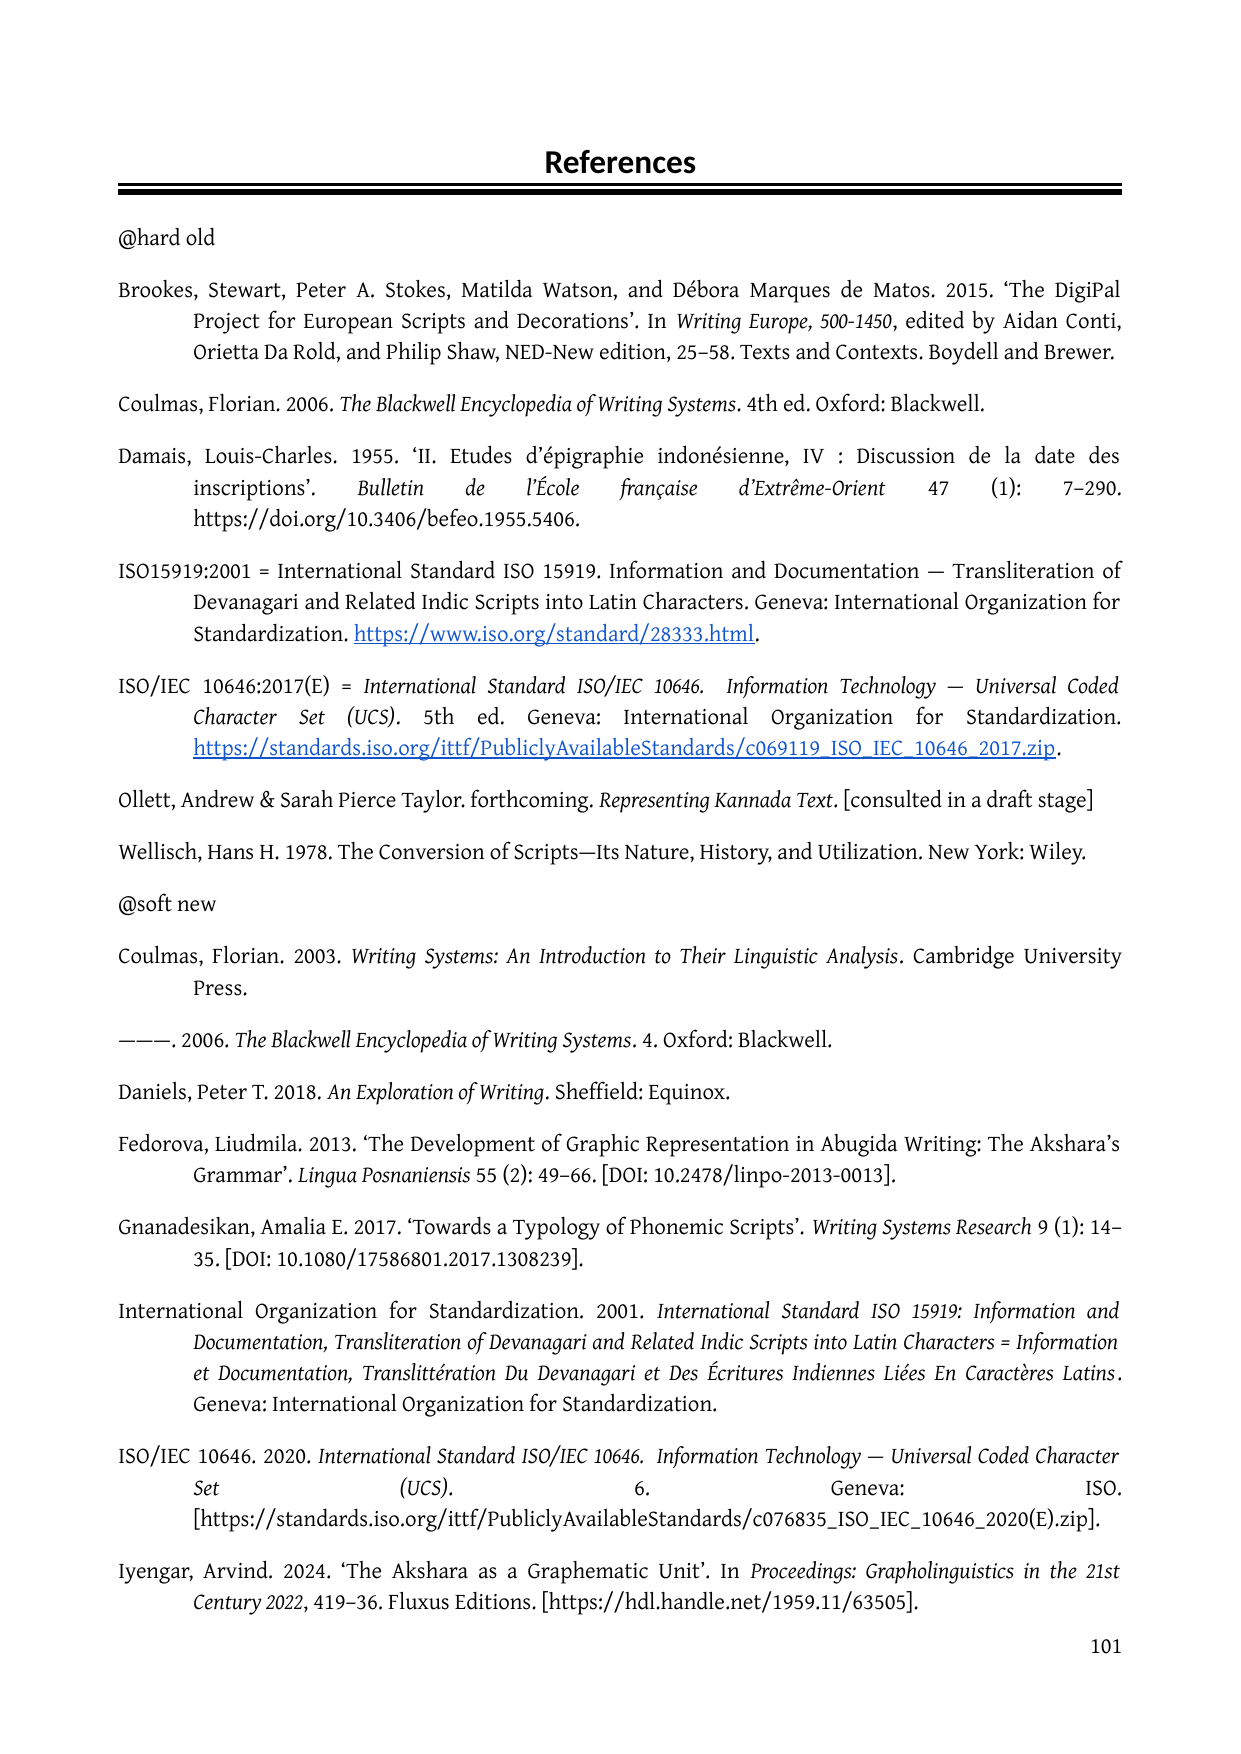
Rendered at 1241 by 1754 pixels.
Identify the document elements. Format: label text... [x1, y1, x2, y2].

text ISO/IEC 10646:2017(E) = International Standard ISO/IEC 10646. Information Technology — Universal Coded Character Set (UCS). 5th ed. Geneva: International Organization for Standardization. https://standards.iso.org/ittf/PubliclyAvailableStandards/c069119_ISO_IEC_10646_2017.zip. [118, 668, 1122, 762]
text Daniels, Peter T. 2018. An Exploration of Writing. Sheffield: Equinox. [118, 1074, 1122, 1106]
text Wellisch, Hans H. 1978. The Conversion of Scripts—Its Nature, History, and Utilization. New York: Wiley. [118, 835, 1122, 866]
text Fedorova, Liudmila. 2013. ‘The Development of Graphic Representation in Abugida Writing: The Akshara’s Grammar’. Lingua Posnaniensis 55 (2): 49–66. [DOI: 10.2478/linpo-2013-0013]. [118, 1126, 1122, 1189]
text Coulmas, Florian. 2006. The Blackwell Encyclopedia of Writing Systems. 4th ed. Oxford: Blackwell. [118, 387, 1122, 418]
text Damais, Louis-Charles. 1955. ‘II. Etudes d’épigraphie indonésienne, IV : Discussion de la date des inscriptions’. Bulletin de l’École française d’Extrême-Orient 47 (1): 7–290. https://doi.org/10.3406/befeo.1955.5406. [118, 439, 1122, 533]
text @soft new [118, 887, 1122, 918]
text ISO/IEC 10646. 2020. International Standard ISO/IEC 10646. Information Technology — Universal Coded Character Set (UCS). 6. Geneva: ISO. [https://standards.iso.org/ittf/PubliclyAvailableStandards/c076835_ISO_IEC_10646_2020(E).zip]. [118, 1439, 1122, 1533]
text Coulmas, Florian. 2003. Writing Systems: An Introduction to Their Linguistic Analysis. Cambridge University Press. [118, 939, 1122, 1001]
text Iyengar, Arvind. 2024. ‘The Akshara as a Graphematic Unit’. In Proceedings: Grapholinguistics in the 21st Century 2022, 419–36. Fluxus Editions. [https://hdl.handle.net/1959.11/63505]. [118, 1553, 1122, 1616]
text Brookes, Stewart, Peter A. Stokes, Matilda Watson, and Débora Marques de Matos. 2015. ‘The DigiPal Project for European Scripts and Decorations’. In Writing Europe, 500-1450, edited by Aidan Conti, Orietta Da Rold, and Philip Shaw, NED-New edition, 25–58. Texts and Contexts. Boydell and Brewer. [118, 272, 1122, 366]
text Gnanadesikan, Amalia E. 2017. ‘Towards a Typology of Phonemic Scripts’. Writing Systems Research 9 (1): 14–35. [DOI: 10.1080/17586801.2017.1308239]. [118, 1210, 1122, 1272]
text Ollett, Andrew & Sarah Pierce Taylor. forthcoming. Representing Kannada Text. [consulted in a draft stage] [118, 783, 1122, 814]
text International Organization for Standardization. 2001. International Standard ISO 15919: Information and Documentation, Transliteration of Devanagari and Related Indic Scripts into Latin Characters = Information et Documentation, Translittération Du Devanagari et Des Écritures Indiennes Liées En Caractères Latins. Geneva: International Organization for Standardization. [118, 1293, 1122, 1418]
text @hard old [118, 220, 1122, 251]
text ———. 2006. The Blackwell Encyclopedia of Writing Systems. 4. Oxford: Blackwell. [118, 1022, 1122, 1053]
subtitle References [118, 143, 1122, 183]
text ISO15919:2001 = International Standard ISO 15919. Information and Documentation — Transliteration of Devanagari and Related Indic Scripts into Latin Characters. Geneva: International Organization for Standardization. https://www.iso.org/standard/28333.html. [118, 553, 1122, 647]
